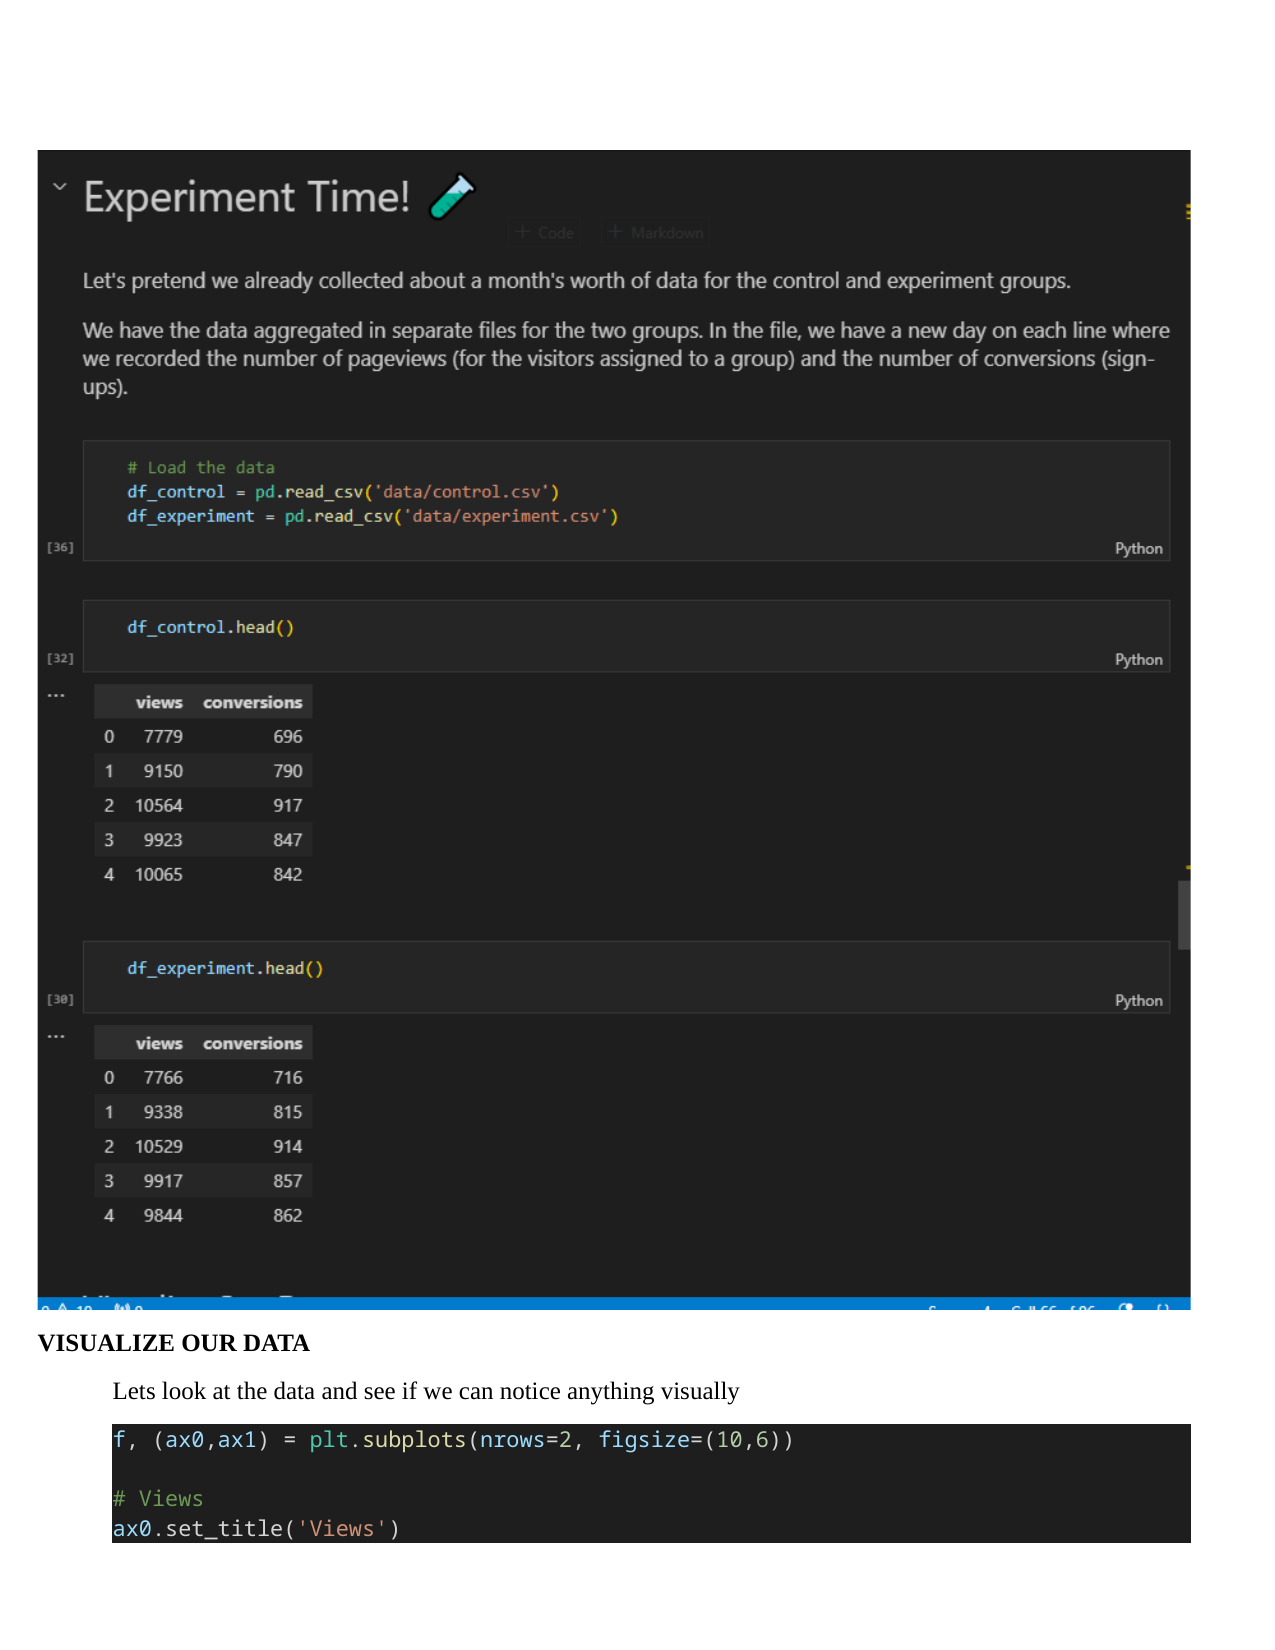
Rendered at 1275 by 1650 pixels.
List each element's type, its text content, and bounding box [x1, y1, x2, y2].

text VISUALIZE OUR DATA [37, 1328, 1191, 1357]
text Lets look at the data and see if we can notice anything visually [112, 1376, 1191, 1405]
text f, (ax0,ax1) = plt.subplots(nrows=2, figsize=(10,6)) [112, 1424, 1191, 1453]
text # Views [112, 1483, 1191, 1513]
picture [37, 150, 1191, 1310]
text ax0.set_title('Views') [112, 1513, 1191, 1543]
